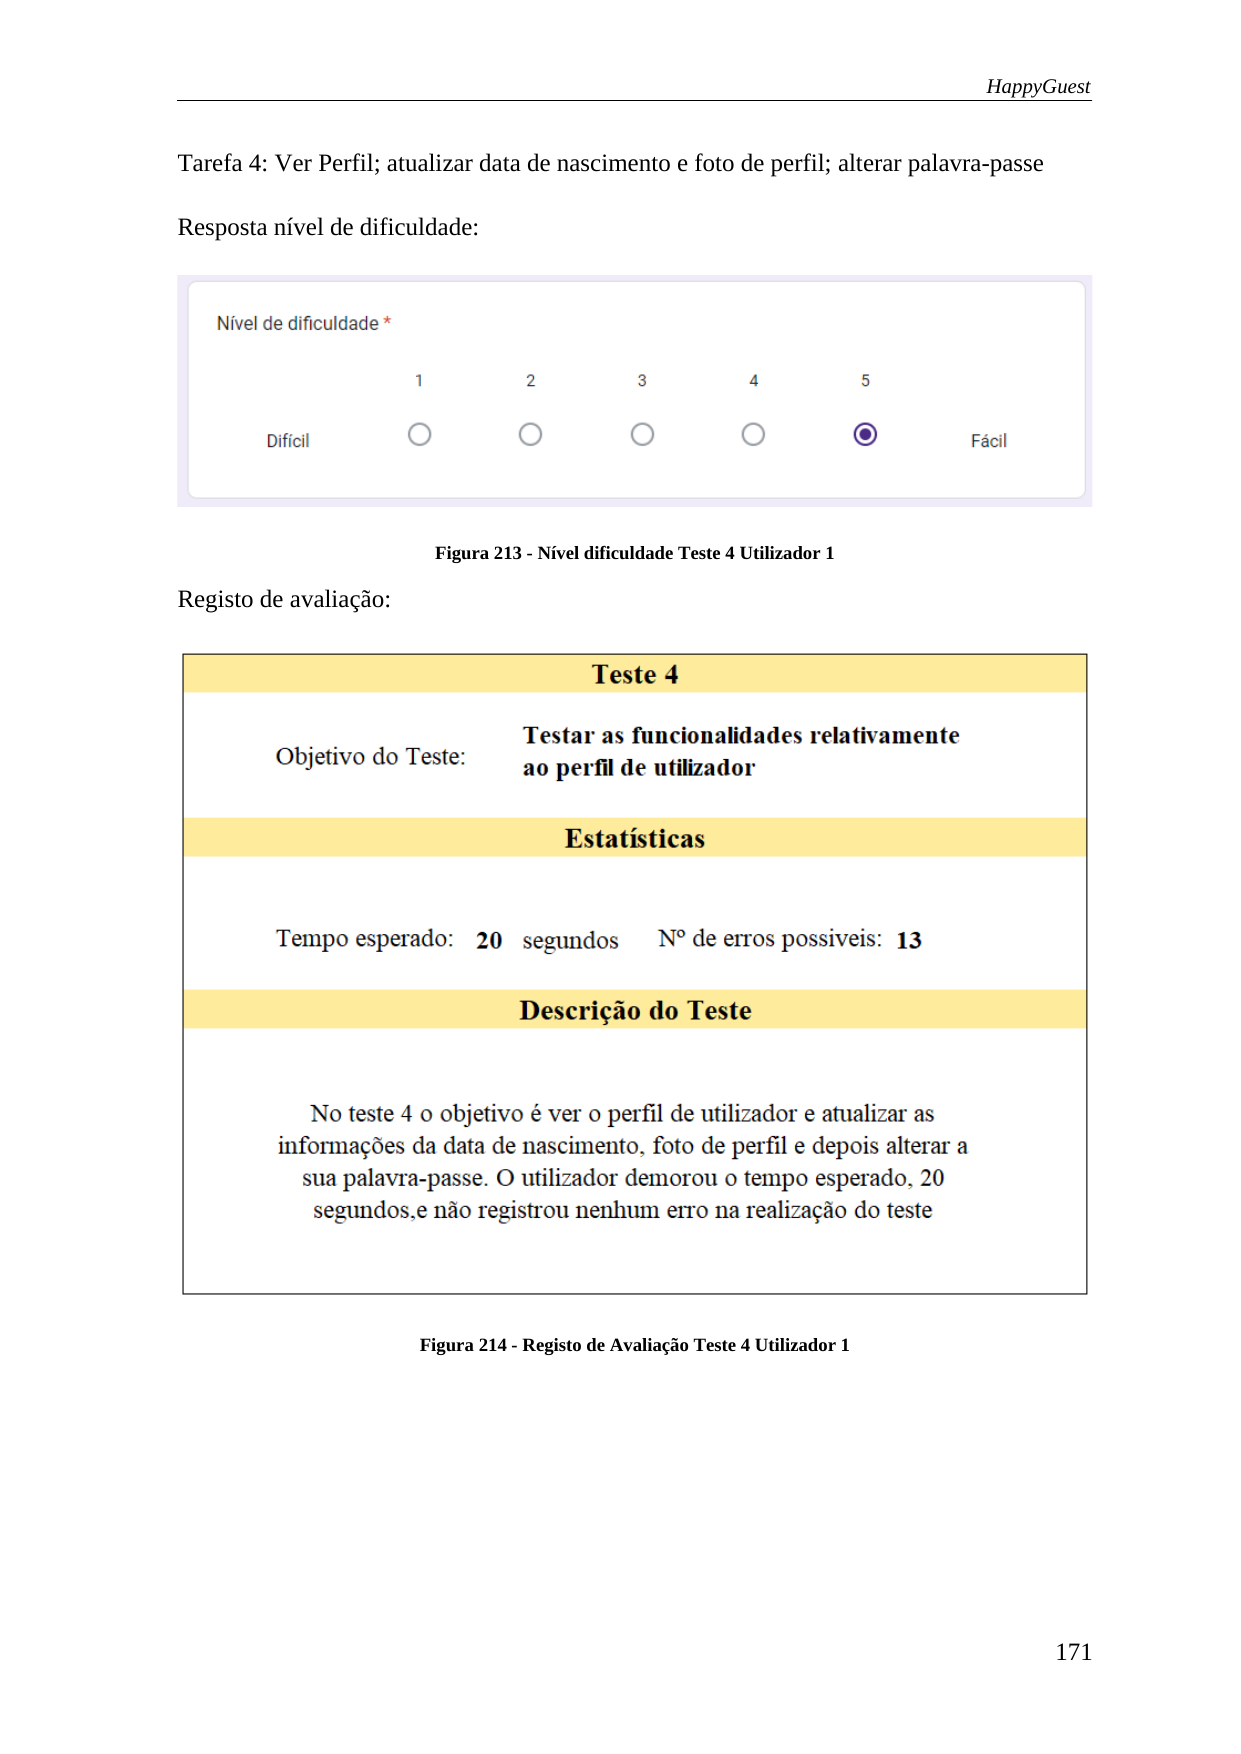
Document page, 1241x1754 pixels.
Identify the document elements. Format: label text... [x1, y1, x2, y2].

picture [177, 648, 1093, 1299]
picture [177, 275, 1093, 507]
text Resposta nível de dificuldade: [177, 212, 1092, 240]
text Registo de avaliação: [177, 584, 1092, 613]
text Tarefa 4: Ver Perfil; atualizar data de nascimento e foto de perfil; alterar palavra-passe [177, 148, 1092, 176]
